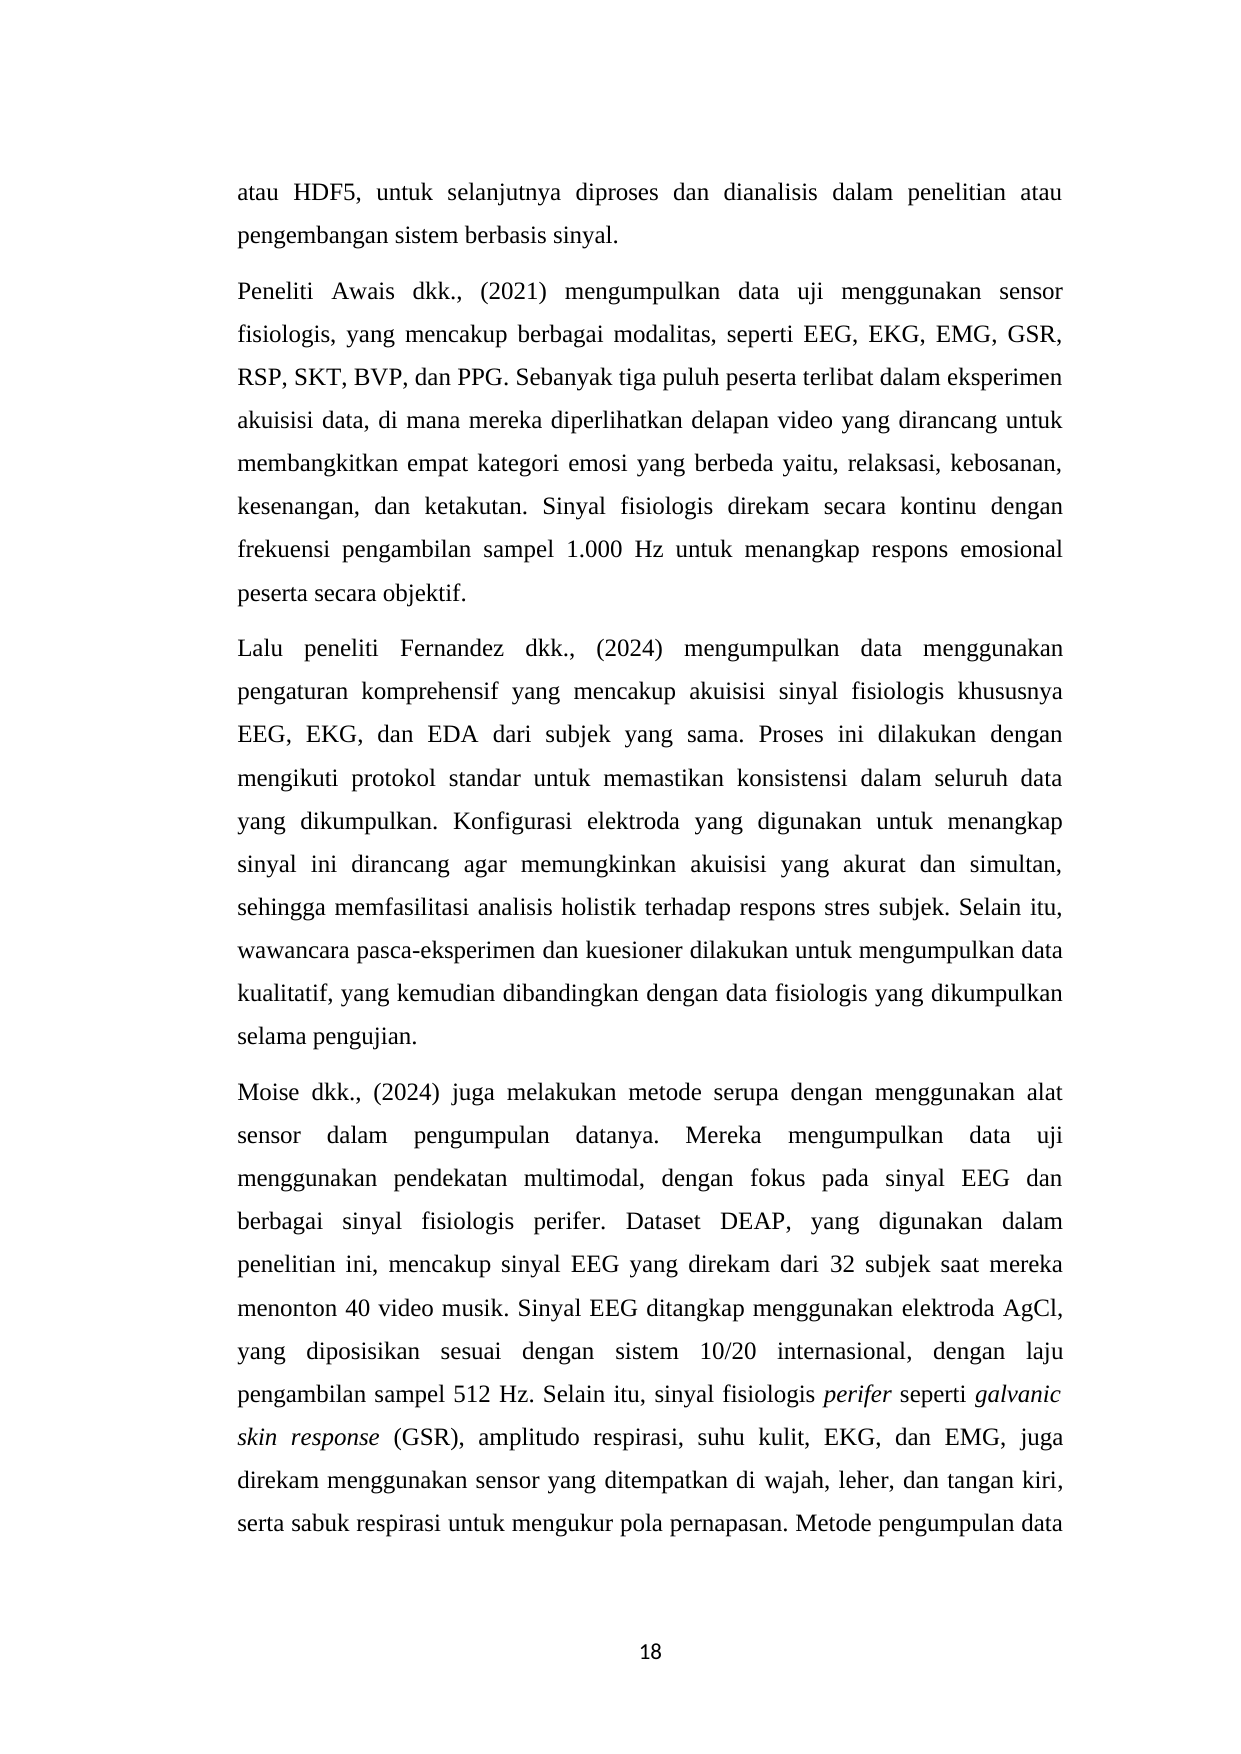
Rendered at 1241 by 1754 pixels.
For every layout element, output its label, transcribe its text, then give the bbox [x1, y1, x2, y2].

text Peneliti Awais dkk., (2021) mengumpulkan data uji menggunakan sensor fisiologis, yang mencakup berbagai modalitas, seperti EEG, EKG, EMG, GSR, RSP, SKT, BVP, dan PPG. Sebanyak tiga puluh peserta terlibat dalam eksperimen akuisisi data, di mana mereka diperlihatkan delapan video yang dirancang untuk membangkitkan empat kategori emosi yang berbeda yaitu, relaksasi, kebosanan, kesenangan, dan ketakutan. Sinyal fisiologis direkam secara kontinu dengan frekuensi pengambilan sampel 1.000 Hz untuk menangkap respons emosional peserta secara objektif. [237, 276, 1063, 606]
text Lalu peneliti Fernandez dkk., (2024) mengumpulkan data menggunakan pengaturan komprehensif yang mencakup akuisisi sinyal fisiologis khususnya EEG, EKG, dan EDA dari subjek yang sama. Proses ini dilakukan dengan mengikuti protokol standar untuk memastikan konsistensi dalam seluruh data yang dikumpulkan. Konfigurasi elektroda yang digunakan untuk menangkap sinyal ini dirancang agar memungkinkan akuisisi yang akurat dan simultan, sehingga memfasilitasi analisis holistik terhadap respons stres subjek. Selain itu, wawancara pasca-eksperimen dan kuesioner dilakukan untuk mengumpulkan data kualitatif, yang kemudian dibandingkan dengan data fisiologis yang dikumpulkan selama pengujian. [237, 633, 1063, 1050]
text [237, 177, 1063, 249]
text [237, 1077, 1063, 1537]
